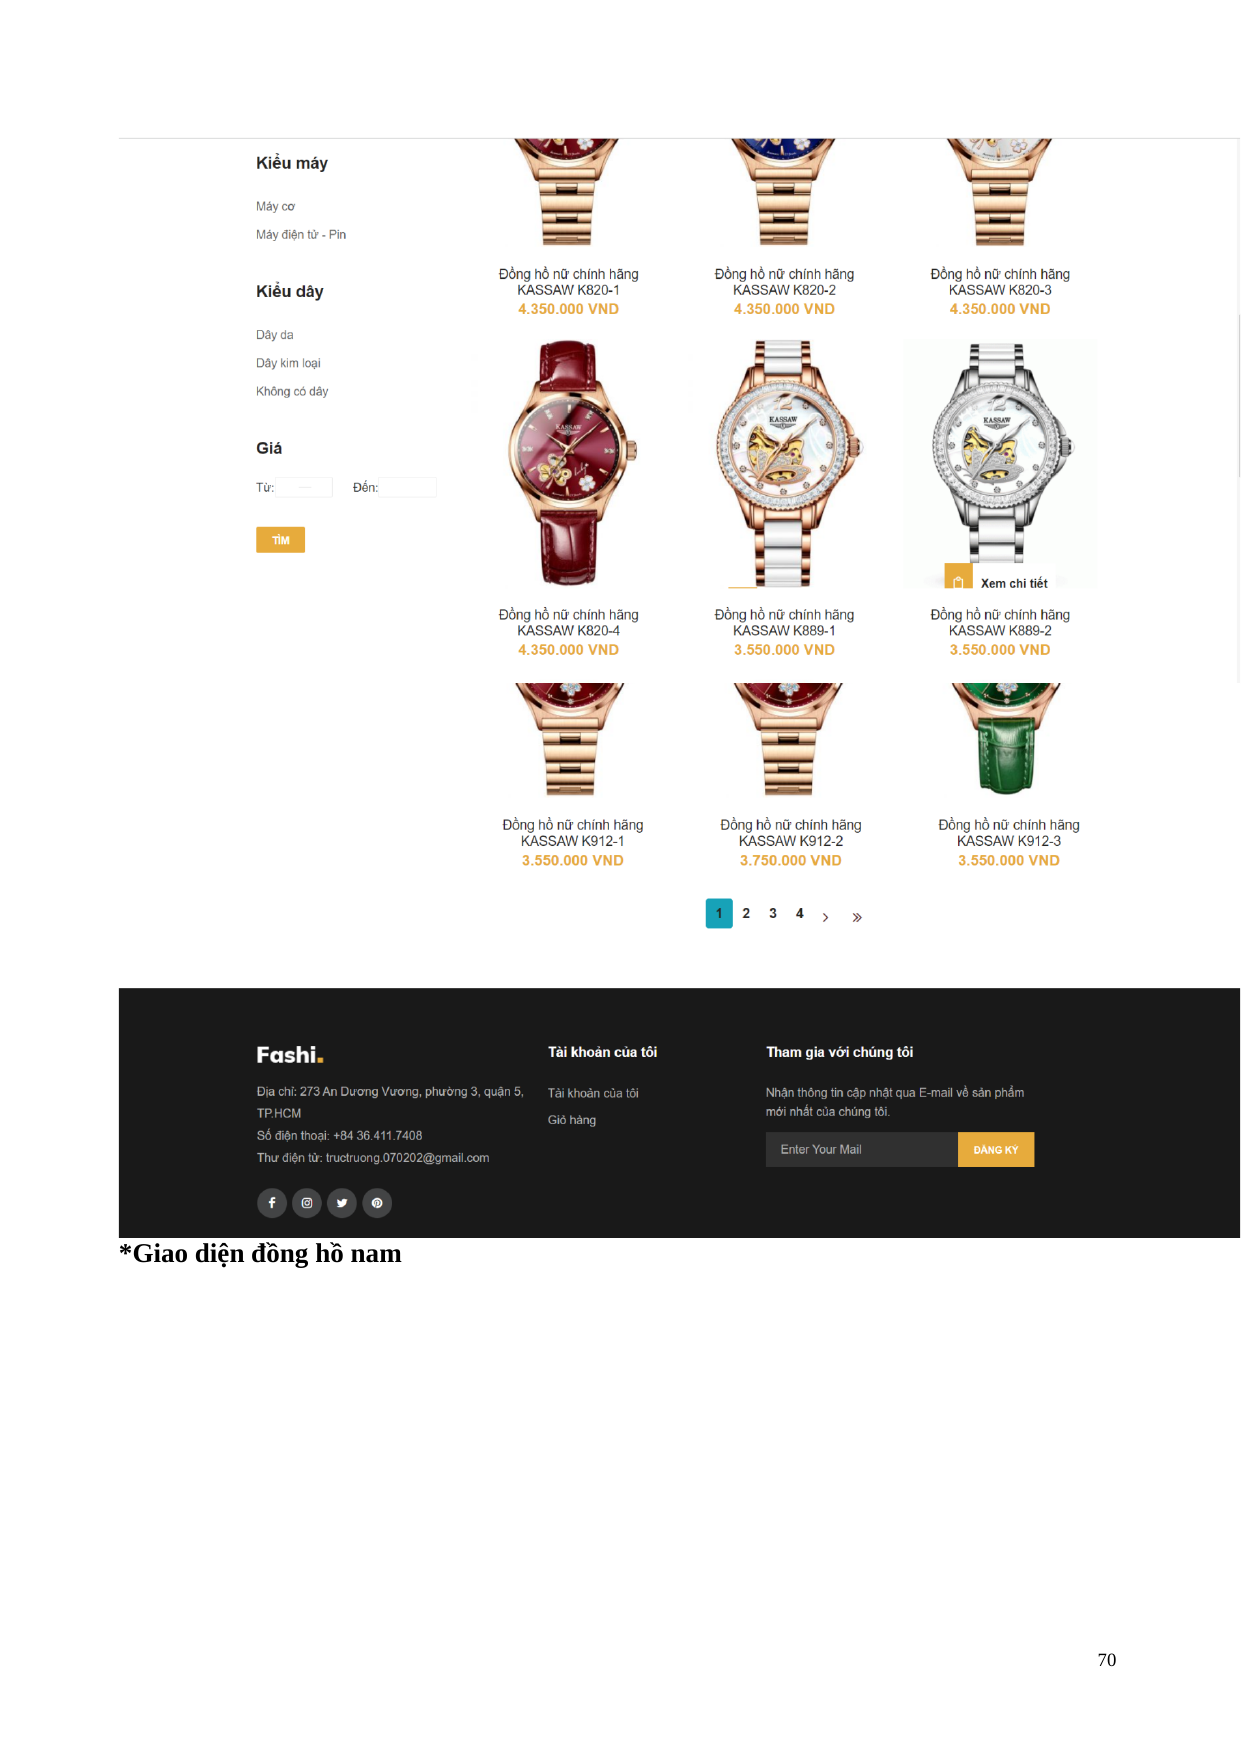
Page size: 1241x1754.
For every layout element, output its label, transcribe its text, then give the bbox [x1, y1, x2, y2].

picture [118, 137, 1241, 1238]
text *Giao diện đồng hồ nam [119, 1238, 1240, 1269]
